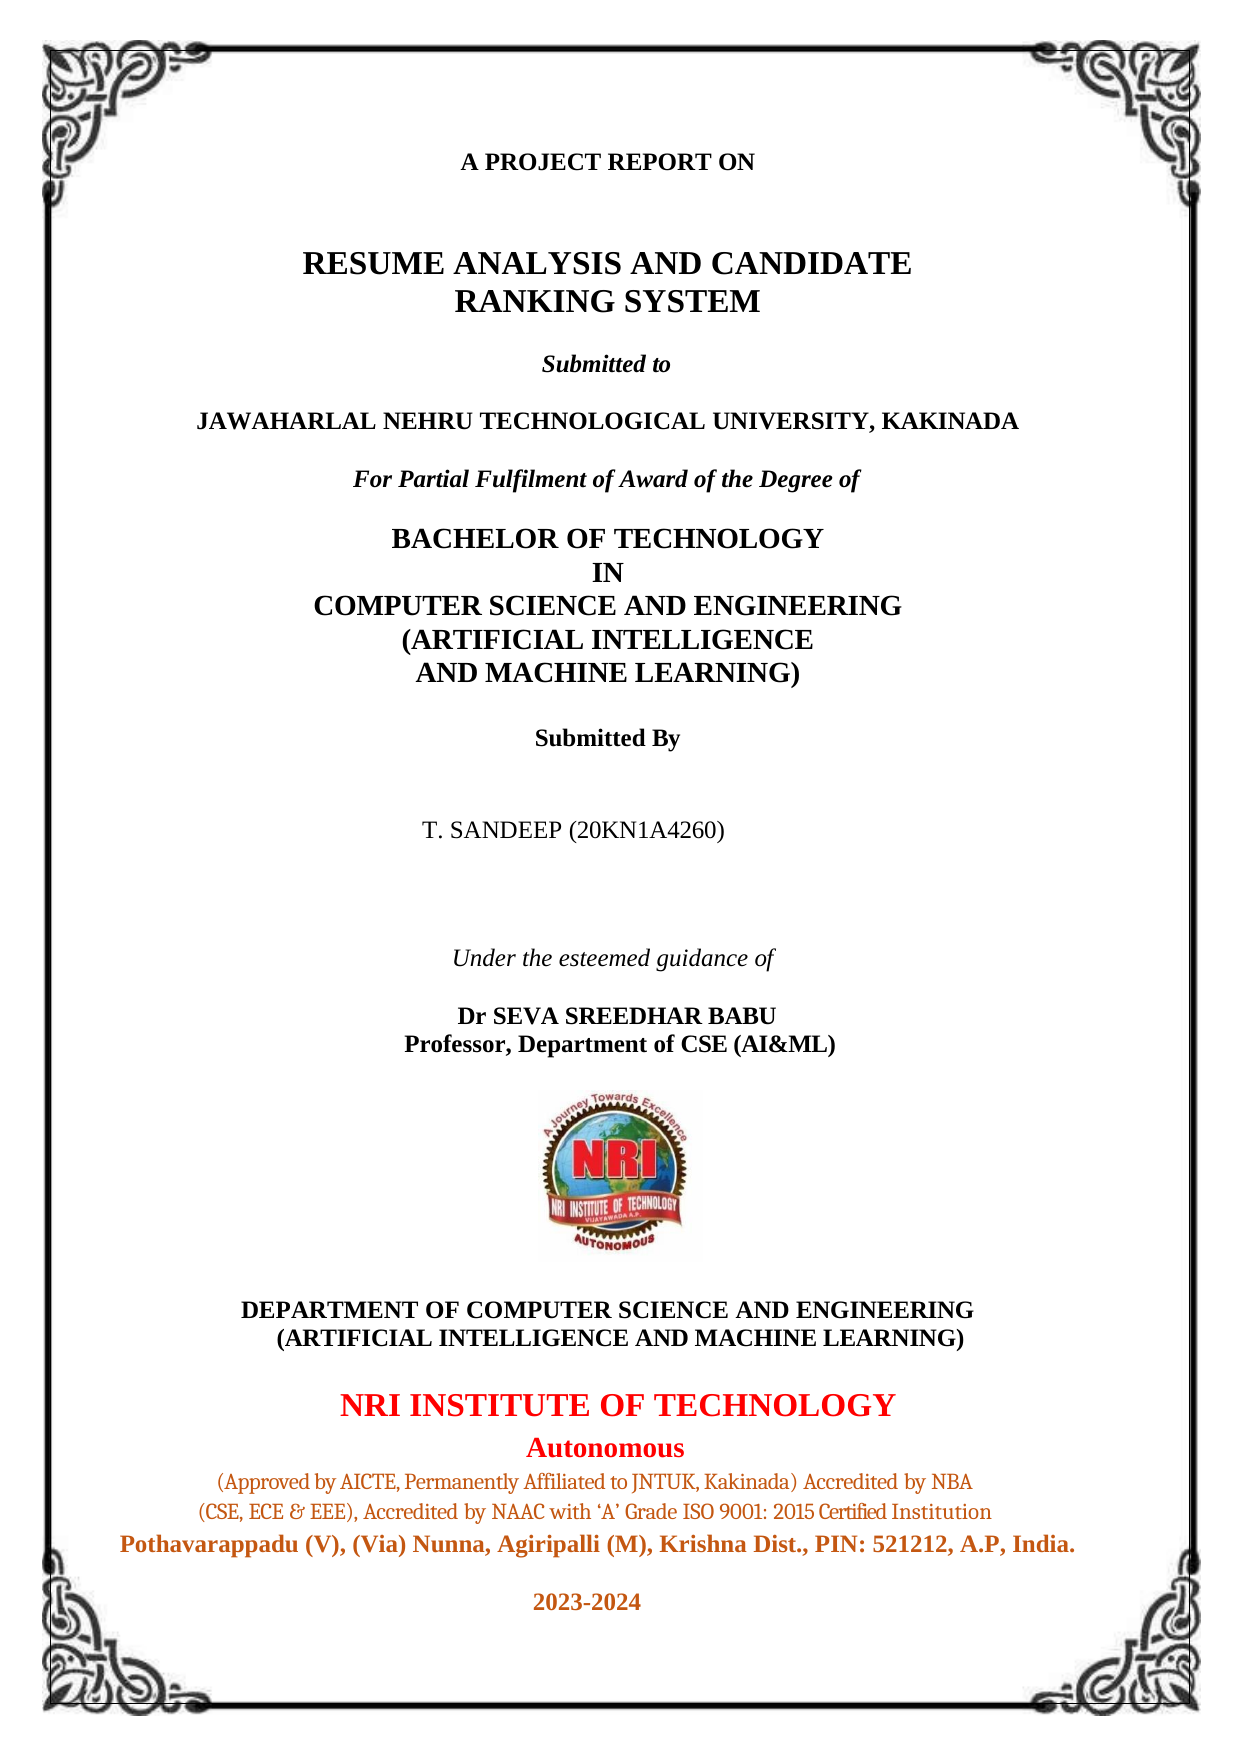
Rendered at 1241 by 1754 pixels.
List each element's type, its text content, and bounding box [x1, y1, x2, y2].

text 2023-2024 [90, 1587, 1003, 1615]
text Autonomous [186, 1430, 1003, 1464]
subtitle NRI INSTITUTE OF TECHNOLOGY [315, 1385, 1098, 1424]
text Submitted to [264, 349, 951, 377]
text (ARTIFICIAL INTELLIGENCE AND MACHINE LEARNING) [90, 1323, 1125, 1352]
subtitle JAWAHARLAL NEHRU TECHNOLOGICAL UNIVERSITY, KAKINADA [90, 406, 1125, 435]
text DEPARTMENT OF COMPUTER SCIENCE AND ENGINEERING [90, 1295, 1125, 1323]
subtitle BACHELOR OF TECHNOLOGY [264, 521, 951, 555]
text A PROJECT REPORT ON [264, 147, 951, 176]
subtitle IN [264, 555, 951, 588]
text T. SANDEEP (20KN1A4260) [90, 815, 994, 844]
subtitle (ARTIFICIAL INTELLIGENCE [264, 622, 951, 656]
text Professor, Department of CSE (AI&ML) [90, 1029, 1151, 1058]
text Pothavarappadu (V), (Via) Nunna, Agiripalli (M), Krishna Dist., PIN: 521212, A.P, India. [105, 1529, 1090, 1558]
text For Partial Fulfilment of Award of the Degree of [264, 464, 951, 492]
text Submitted By [264, 723, 951, 751]
text RESUME ANALYSIS AND CANDIDATE RANKING SYSTEM [264, 243, 951, 320]
text Under the esteemed guidance of [264, 943, 951, 972]
subtitle COMPUTER SCIENCE AND ENGINEERING [264, 588, 951, 622]
subtitle Dr SEVA SREEDHAR BABU [264, 1001, 951, 1029]
subtitle AND MACHINE LEARNING) [264, 656, 951, 689]
picture [42, 40, 1201, 1716]
subtitle (Approved by AICTE, Permanently Affiliated to JNTUK, Kakinada) Accredited by NBA (CSE, ECE & EEE), Accredited by NAAC with ‘A’ Grade ISO 9001: 2015 Certified Institution [196, 1469, 993, 1525]
